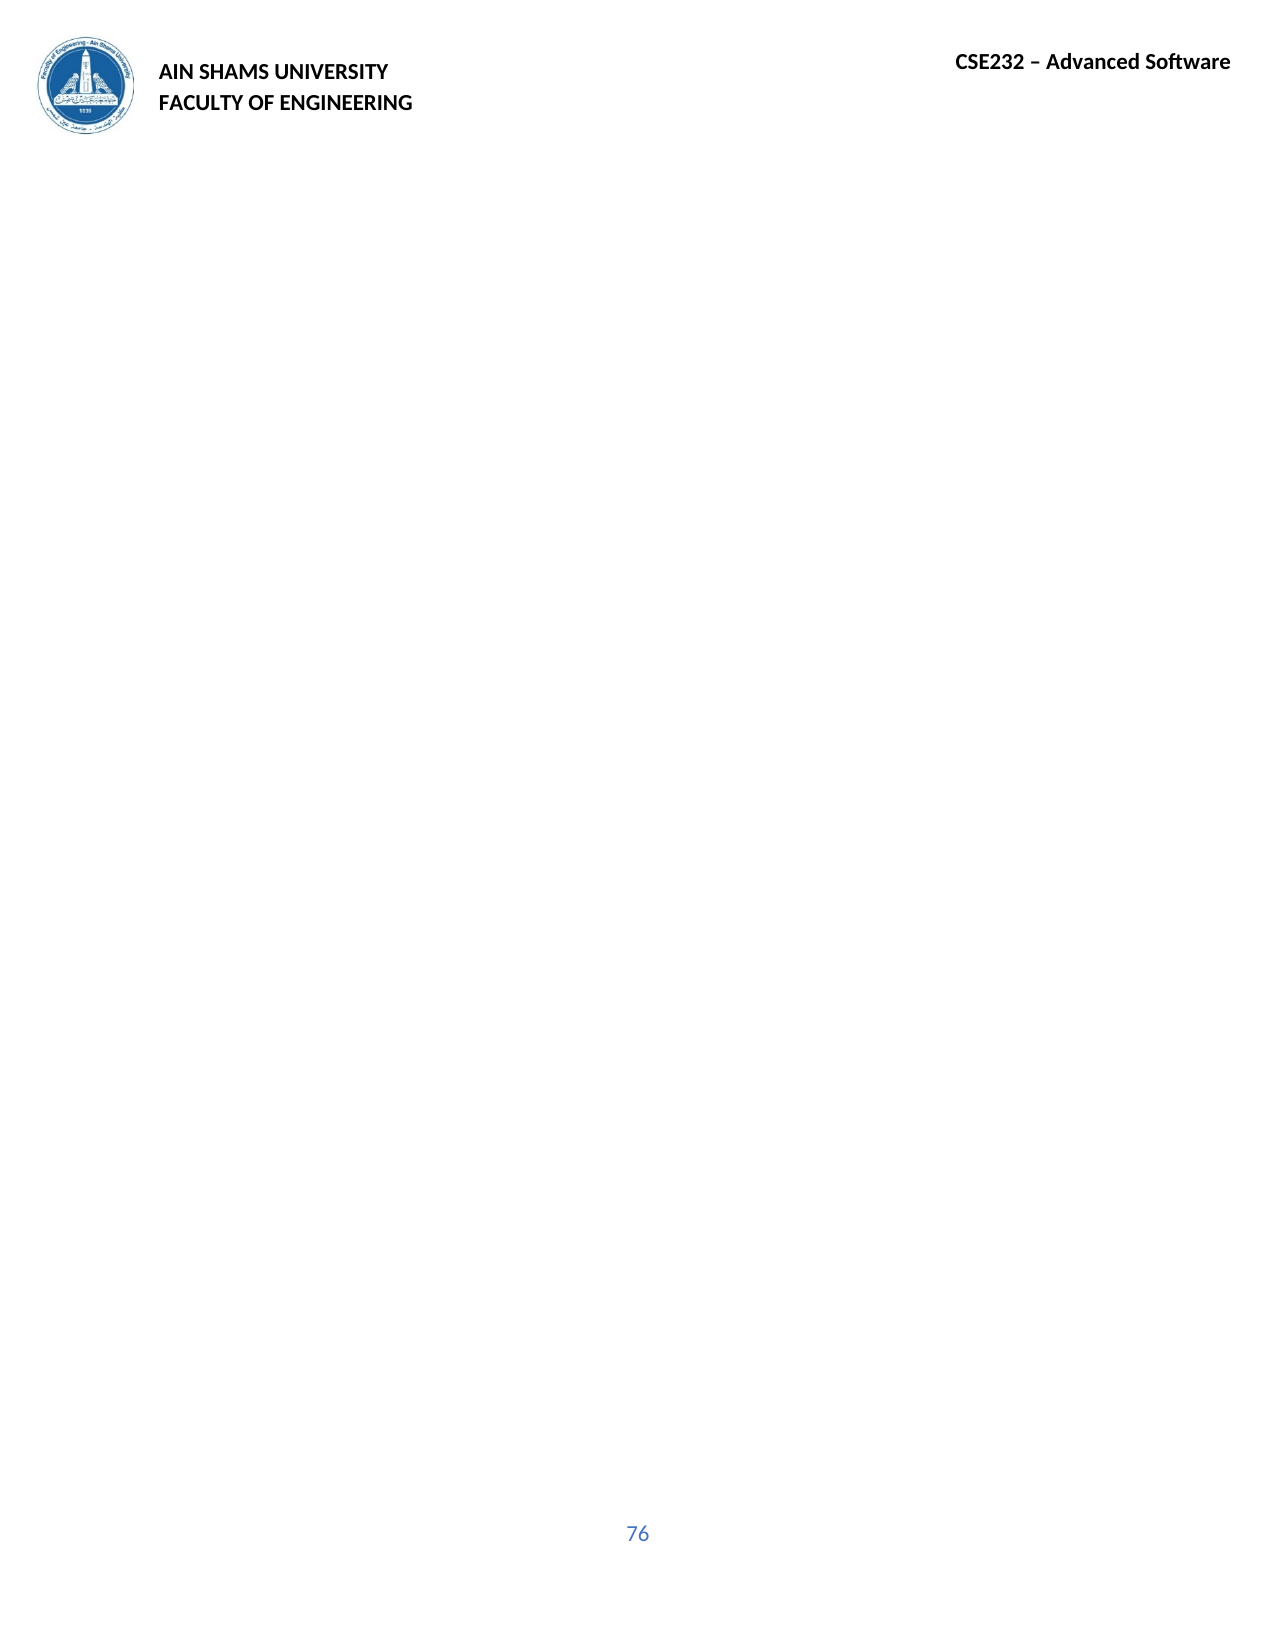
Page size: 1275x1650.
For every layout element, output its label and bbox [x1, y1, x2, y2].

picture [36, 36, 135, 135]
